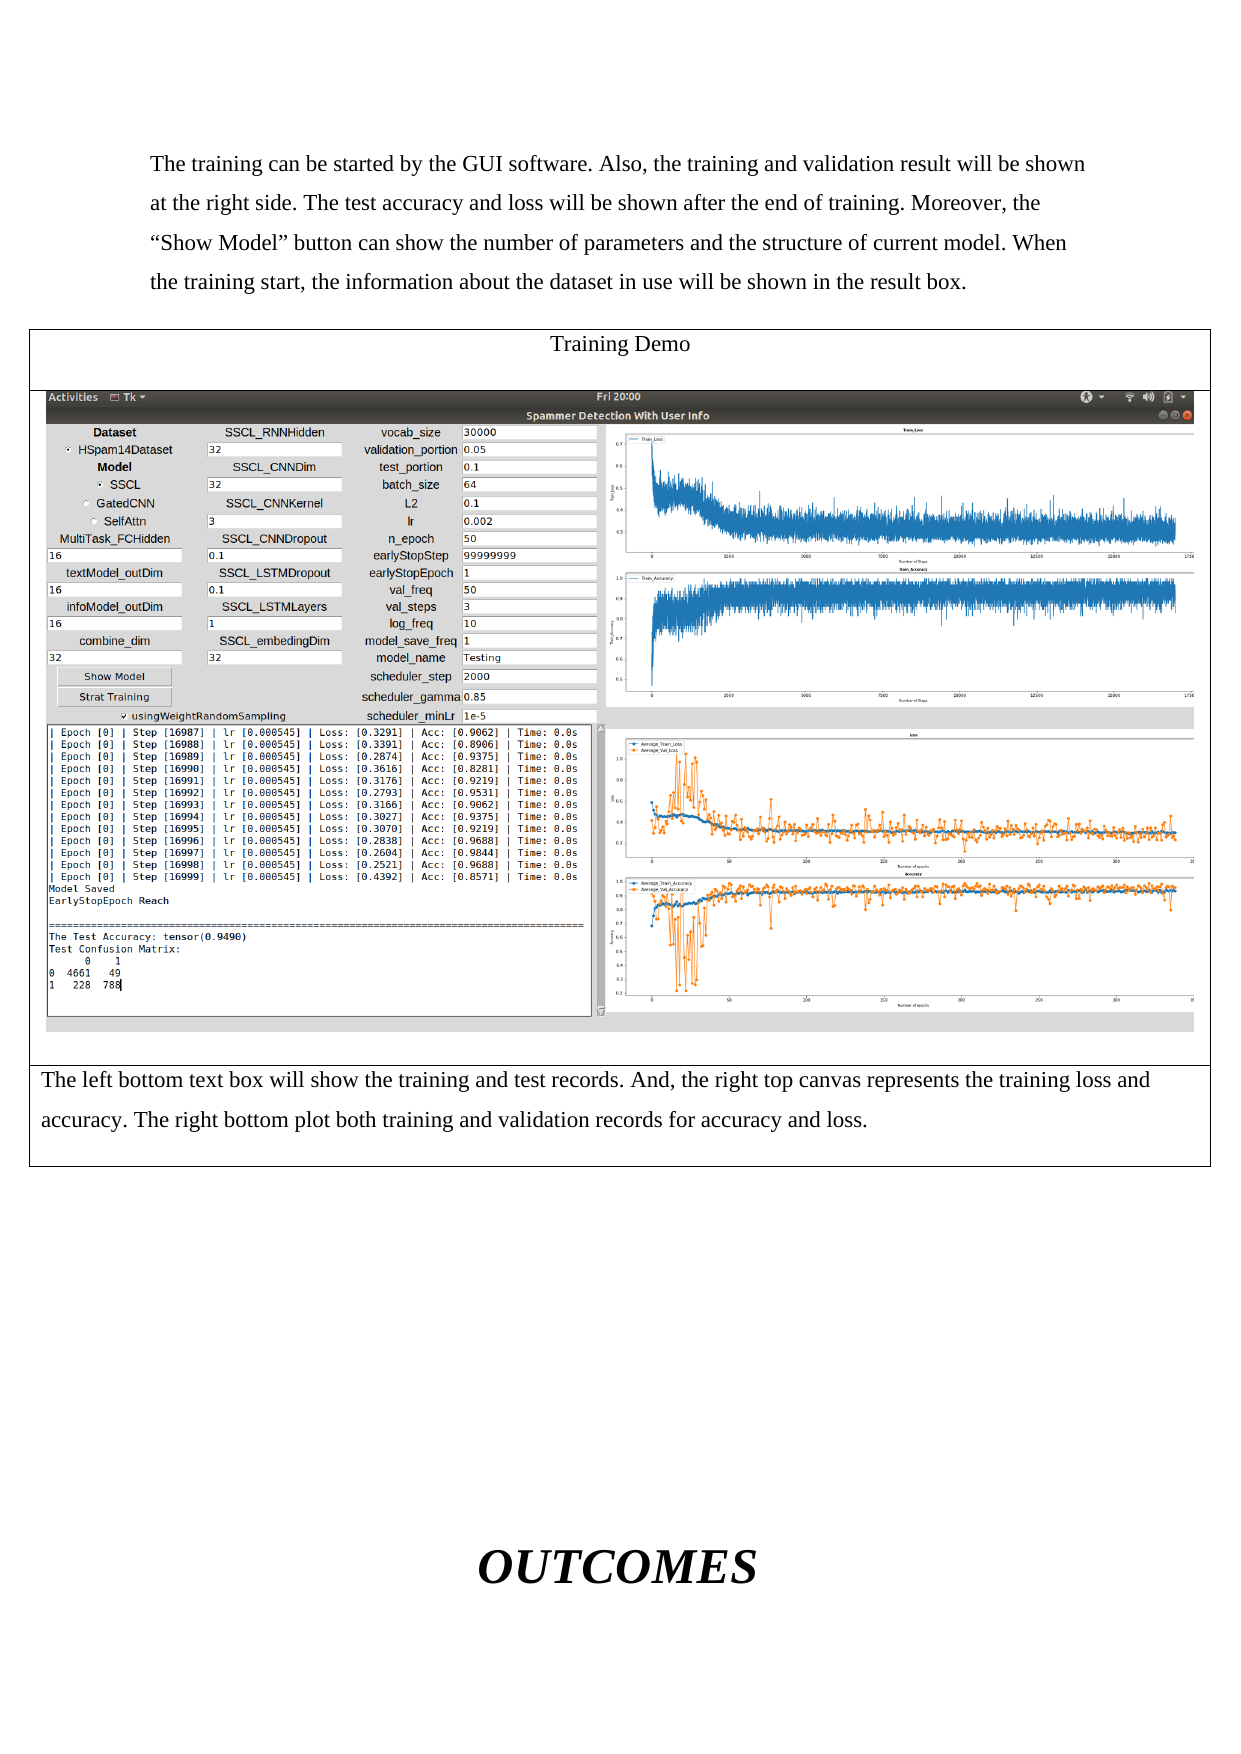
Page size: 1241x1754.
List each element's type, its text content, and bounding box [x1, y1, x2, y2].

table_cell [30, 391, 1210, 1065]
picture [46, 391, 1194, 1032]
table_cell The left bottom text box will show the training and test records. And, the right top canvas represents the training loss and accuracy. The right bottom plot both training and validation records for accuracy and loss. [30, 1066, 1210, 1166]
table_header Training Demo [30, 330, 1210, 390]
subtitle OUTCOMES [150, 1537, 1090, 1595]
text The training can be started by the GUI software. Also, the training and validation result will be shown at the right side. The test accuracy and loss will be shown after the end of training. Moreover, the “Show Model” button can show the number of parameters and the structure of current model. When the training start, the information about the dataset in use will be shown in the result box. [150, 150, 1090, 295]
